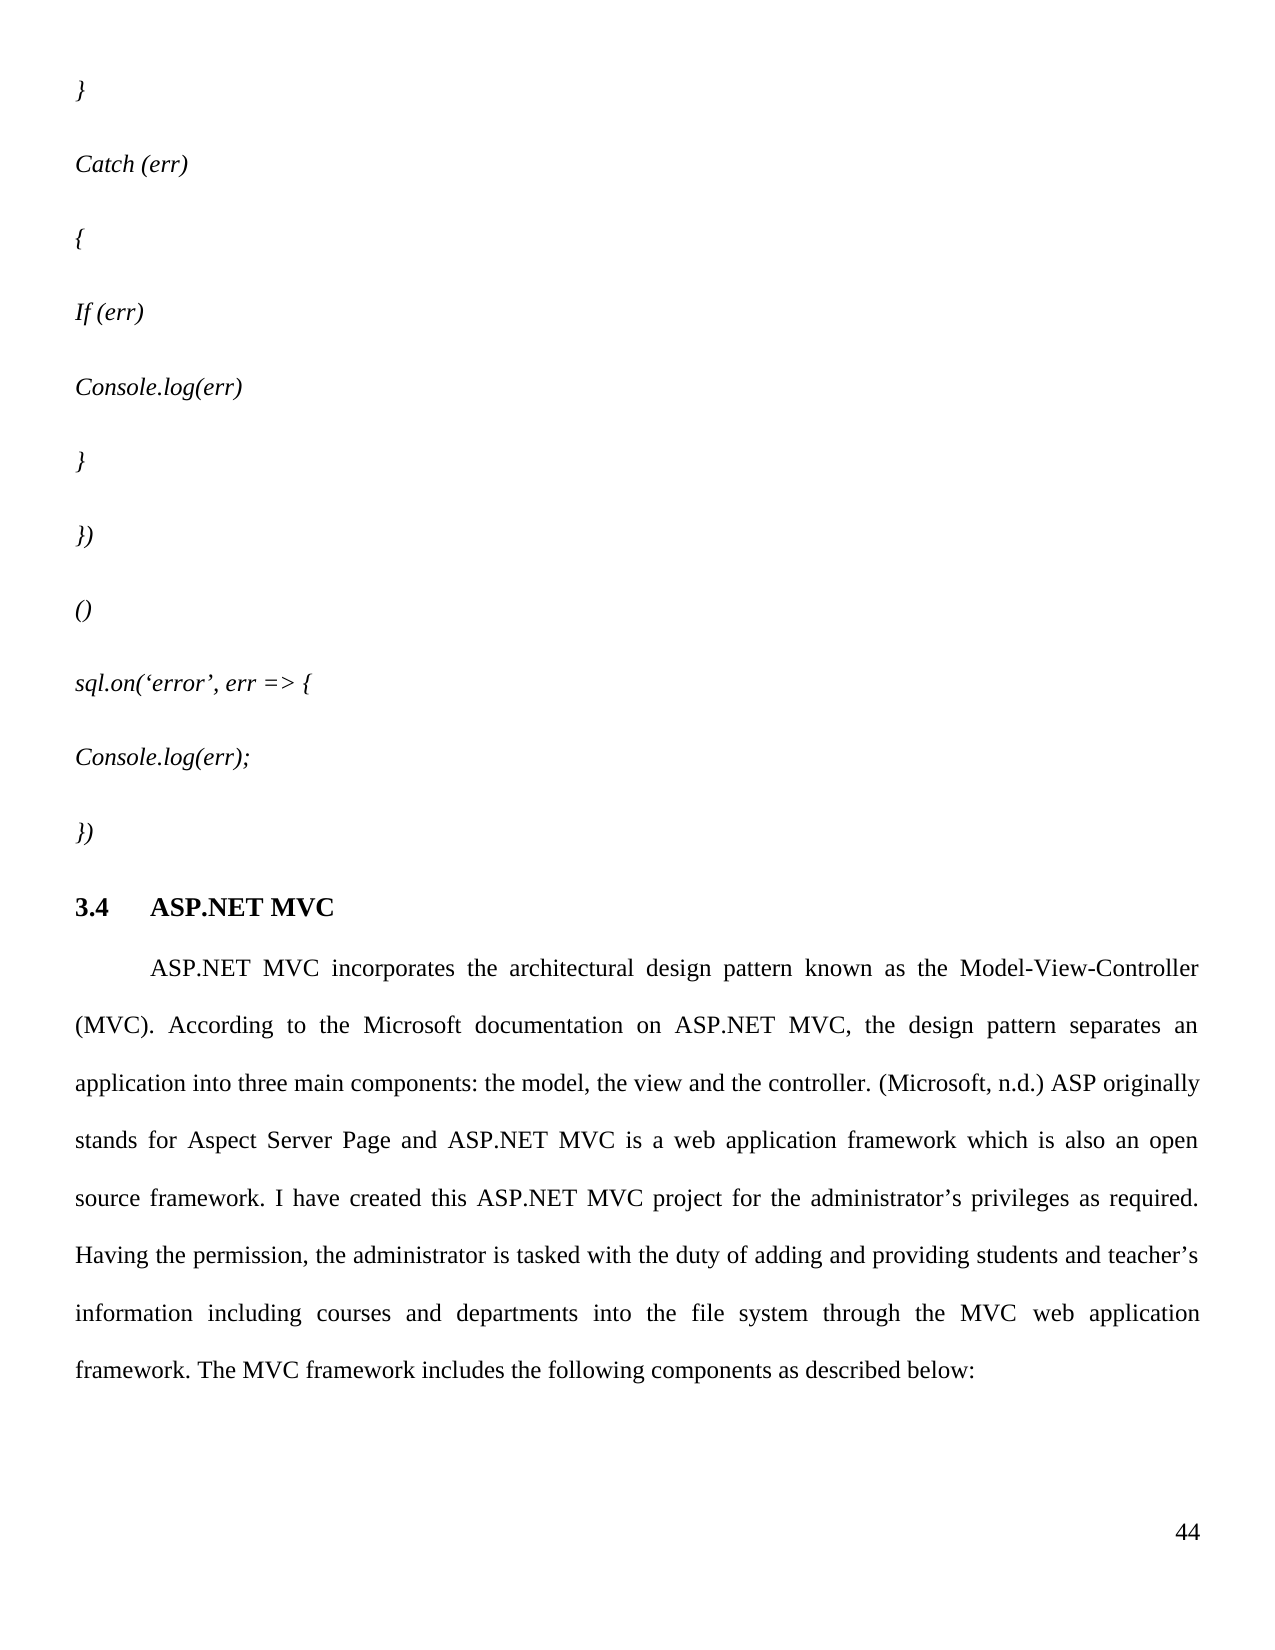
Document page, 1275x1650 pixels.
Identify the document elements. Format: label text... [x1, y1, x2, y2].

text { [75, 223, 1200, 252]
text ASP.NET MVC incorporates the architectural design pattern known as the Model-View-Controller (MVC). According to the Microsoft documentation on ASP.NET MVC, the design pattern separates an application into three main components: the model, the view and the controller. ASP originally stands for Aspect Server Page and ASP.NET MVC is a web application framework which is also an open source framework. I have created this ASP.NET MVC project for the administrator’s privileges as required. Having the permission, the administrator is tasked with the duty of adding and providing students and teacher’s information including courses and departments into the file system through the MVC web application framework. The MVC framework includes the following components as described below: [75, 953, 1200, 1384]
text } [75, 75, 1200, 104]
text sql.on(‘error’, err => { [75, 668, 1200, 697]
text () [75, 594, 1200, 623]
text }) [75, 520, 1200, 549]
text Catch (err) [75, 149, 1200, 178]
text If (err) [75, 297, 1200, 326]
text }) [75, 817, 1200, 845]
text } [75, 446, 1200, 474]
subtitle 3.4 ASP.NET MVC [75, 891, 1200, 922]
text Console.log(err) [75, 372, 1200, 400]
text Console.log(err); [75, 742, 1200, 771]
